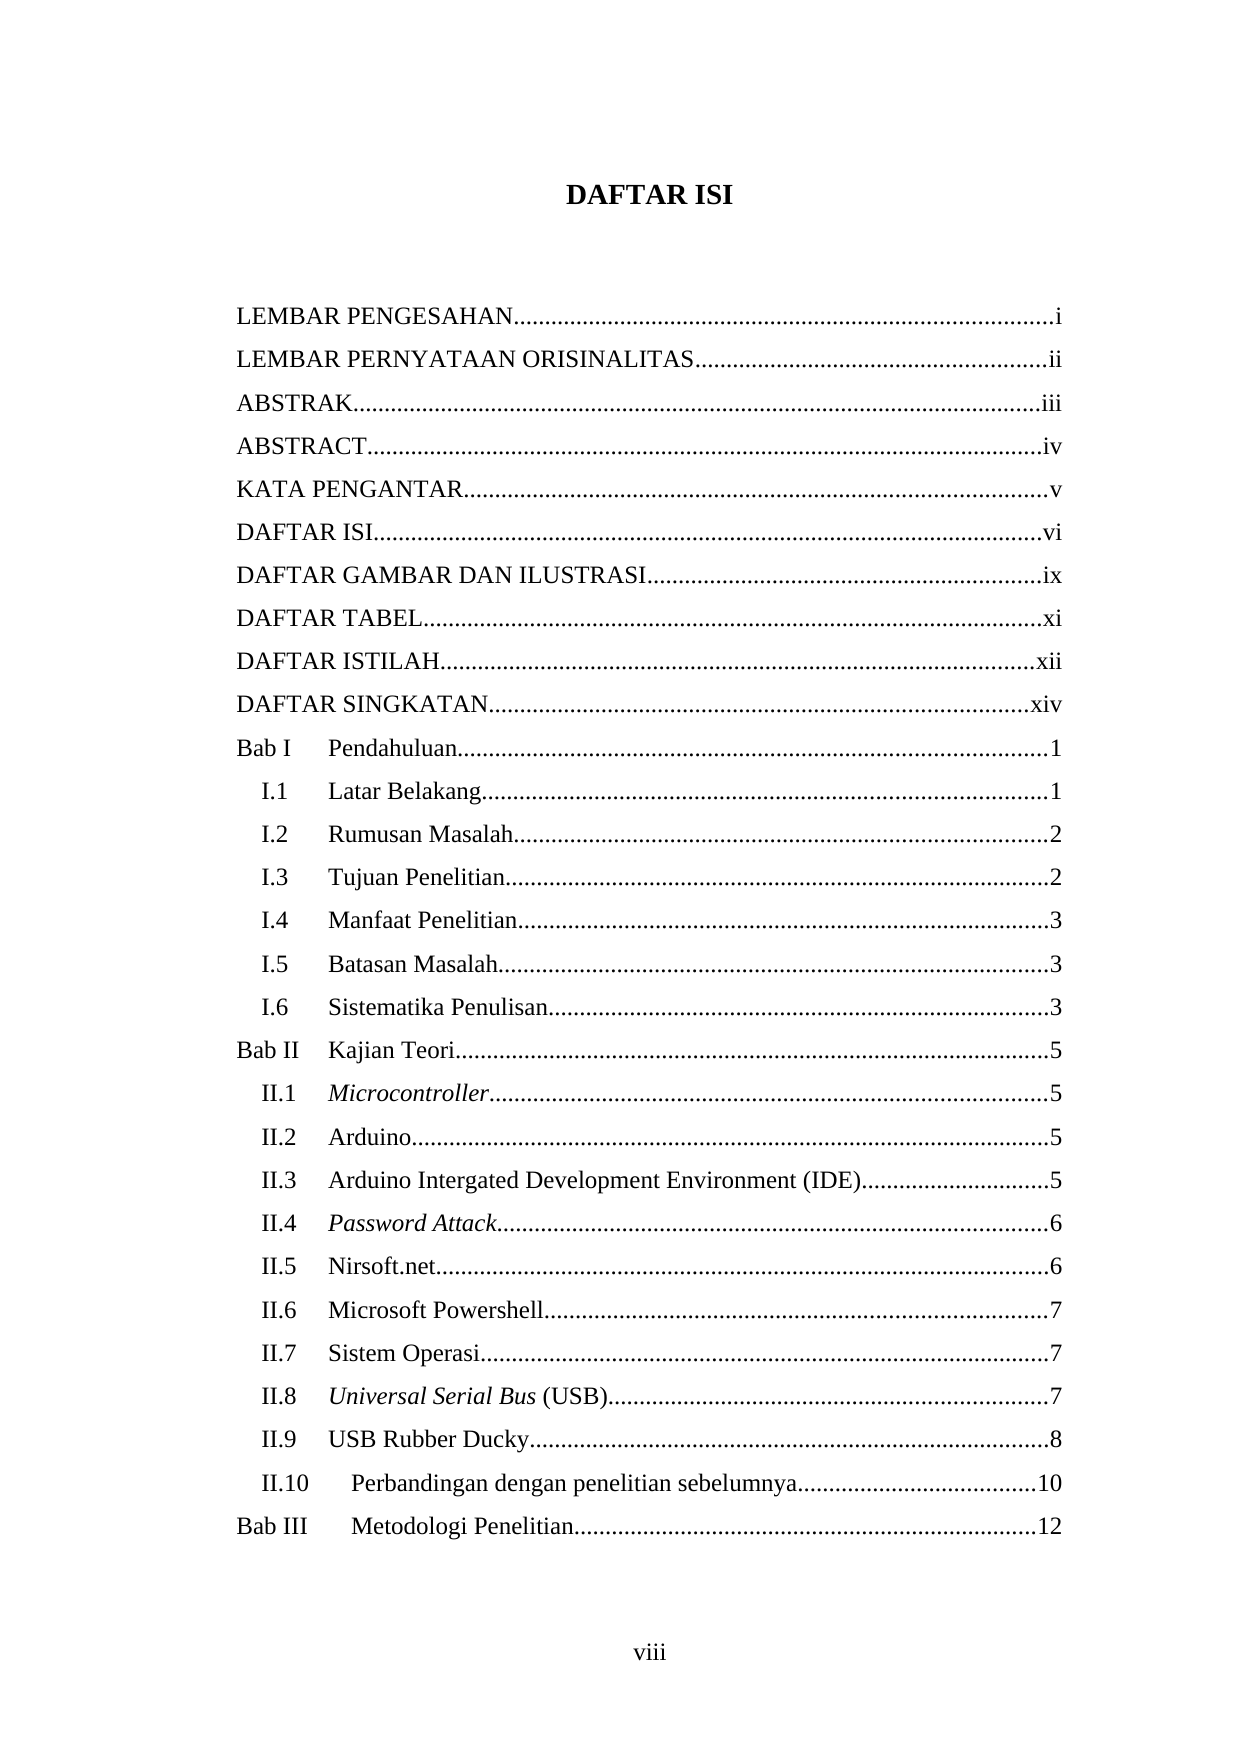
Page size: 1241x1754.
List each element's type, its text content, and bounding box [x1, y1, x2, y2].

text DAFTAR ISI [236, 177, 1063, 211]
